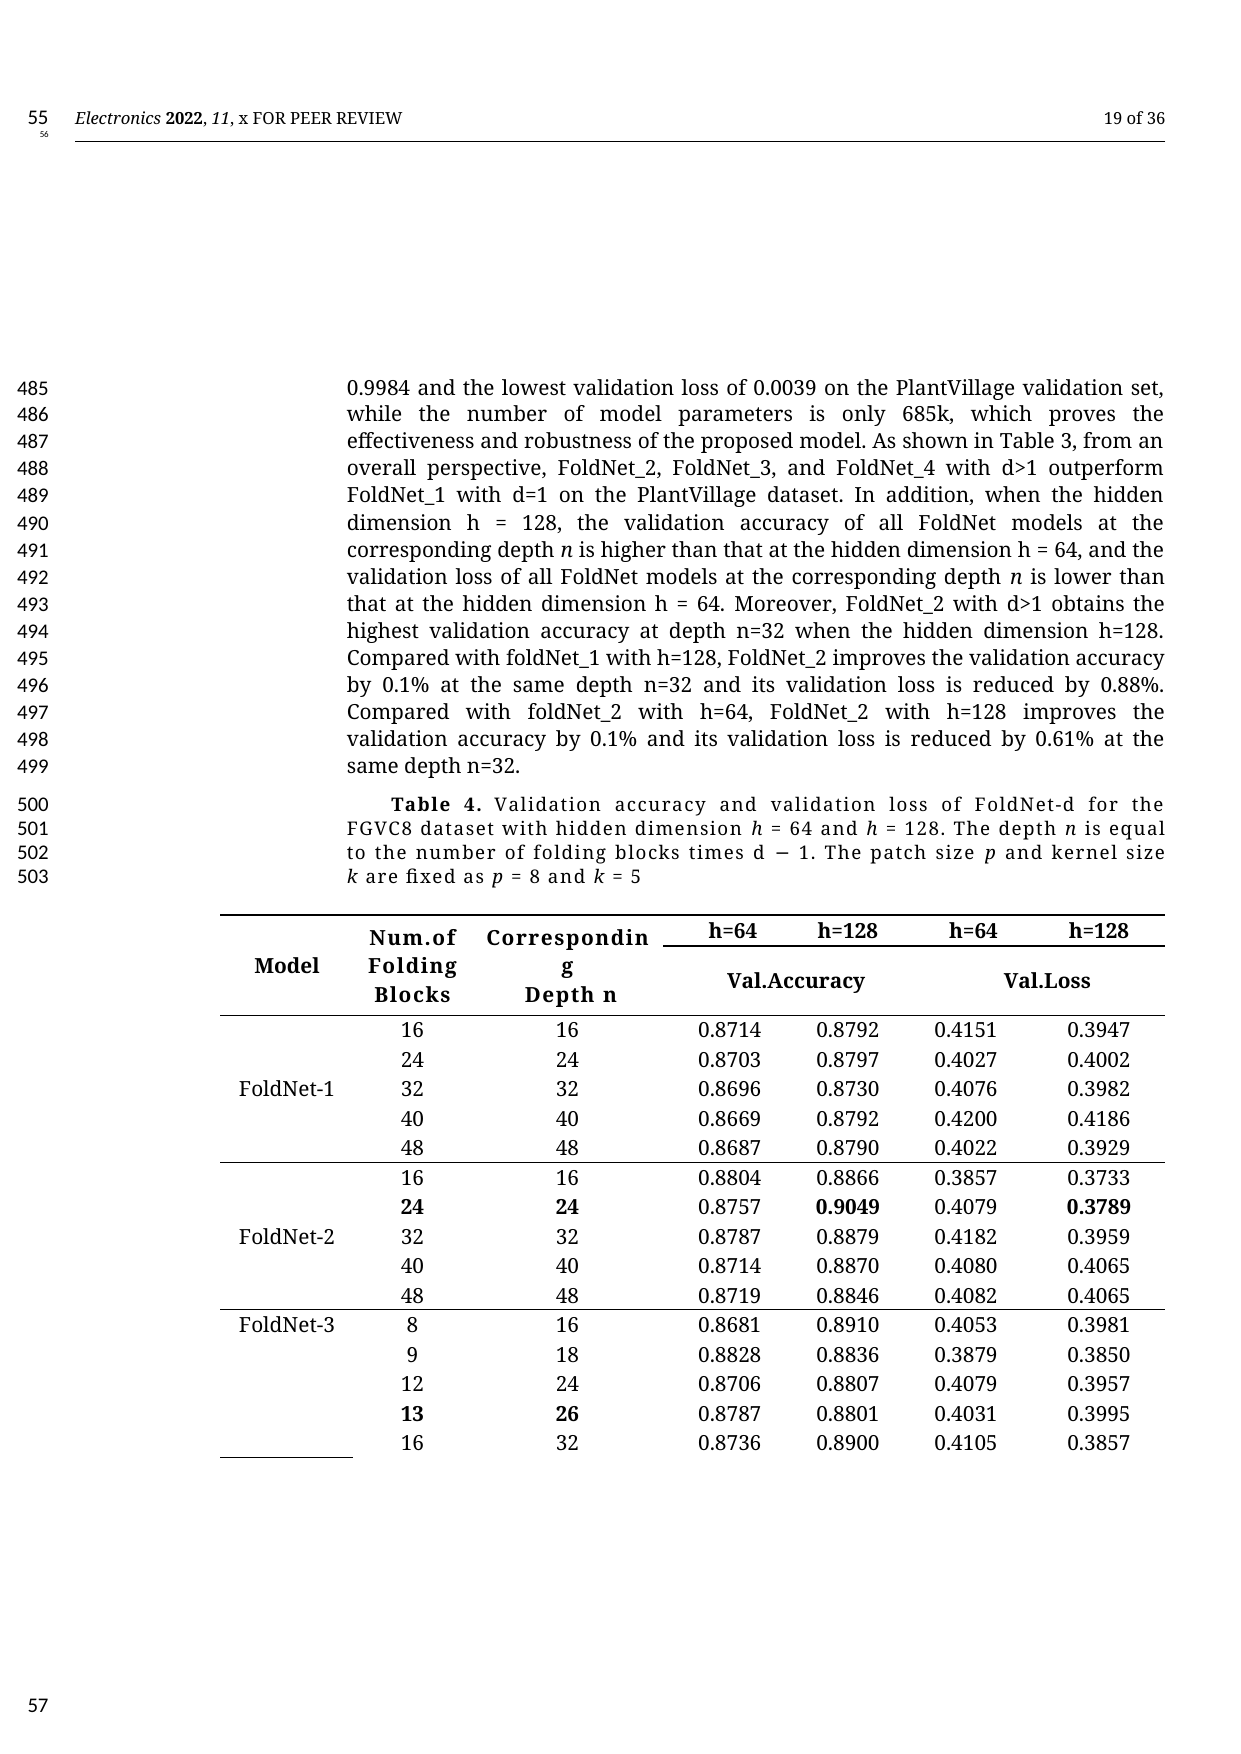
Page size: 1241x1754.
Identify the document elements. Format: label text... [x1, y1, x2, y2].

table_cell 0.3929 [1033, 1133, 1165, 1162]
table_cell 0.4027 [899, 1044, 1032, 1073]
table_cell 0.8687 [663, 1133, 796, 1162]
table_cell 8 [353, 1310, 471, 1339]
table_cell 0.8669 [663, 1103, 796, 1132]
table_cell 48 [471, 1133, 663, 1162]
table_cell 16 [471, 1163, 663, 1191]
table_cell 0.4065 [1033, 1250, 1165, 1280]
table_cell 0.3959 [1033, 1221, 1165, 1250]
table_cell 40 [471, 1103, 663, 1132]
table_cell 32 [471, 1221, 663, 1250]
table_cell 0.8836 [796, 1339, 899, 1368]
table_header h=64 [663, 916, 781, 945]
table_cell 0.8790 [796, 1133, 899, 1162]
table_cell 40 [353, 1103, 471, 1132]
table_cell 0.8714 [663, 1016, 796, 1044]
table_cell 0.8910 [796, 1310, 899, 1339]
table_cell 0.3947 [1033, 1016, 1165, 1044]
table_cell 0.8792 [796, 1016, 899, 1044]
table_cell 32 [353, 1074, 471, 1103]
table_cell 16 [471, 1016, 663, 1044]
table_cell FoldNet-2 [220, 1163, 353, 1309]
table_cell 0.3850 [1033, 1339, 1165, 1368]
table_cell 24 [353, 1044, 471, 1073]
table_cell 0.4076 [899, 1074, 1032, 1103]
table_cell 0.8757 [663, 1191, 796, 1221]
table_cell 32 [353, 1221, 471, 1250]
table_cell 40 [353, 1250, 471, 1280]
table_cell 0.3857 [1033, 1427, 1165, 1457]
table_cell 24 [353, 1191, 471, 1221]
table_header Num.of Folding Blocks [353, 916, 471, 1014]
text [347, 374, 1165, 780]
table_cell 32 [471, 1074, 663, 1103]
table_cell 0.8696 [663, 1074, 796, 1103]
table_cell 0.8706 [663, 1368, 796, 1398]
table_cell 0.3981 [1033, 1310, 1165, 1339]
table_header h=128 [1033, 916, 1165, 945]
table_cell 48 [353, 1280, 471, 1309]
table_header Corresponding Depth n [471, 916, 663, 1014]
table_cell 24 [471, 1044, 663, 1073]
table_cell 0.4079 [899, 1191, 1032, 1221]
table_cell 0.4022 [899, 1133, 1032, 1162]
table_cell 0.8807 [796, 1368, 899, 1398]
table_cell 9 [353, 1339, 471, 1368]
table_header h=128 [781, 916, 914, 945]
text Table 4. Validation accuracy and validation loss of FoldNet-d for the FGVC8 dataset with hidden dimension h = 64 and h = 128. The depth n is equal to the number of folding blocks times d − 1. The patch size p and kernel size k are fixed as p = 8 and k = 5 [347, 792, 1165, 889]
table_cell 0.8787 [663, 1398, 796, 1427]
table_cell 16 [353, 1427, 471, 1457]
table_cell Val.Loss [929, 947, 1165, 1014]
table_cell 0.4082 [899, 1280, 1032, 1309]
table_cell 0.4053 [899, 1310, 1032, 1339]
table_cell 12 [353, 1368, 471, 1398]
table_cell 0.4186 [1033, 1103, 1165, 1132]
table_cell 24 [471, 1368, 663, 1398]
table_cell 0.8801 [796, 1398, 899, 1427]
table_cell 0.4079 [899, 1368, 1032, 1398]
table_cell 0.8719 [663, 1280, 796, 1309]
table_cell 0.4065 [1033, 1280, 1165, 1309]
table_cell 0.8792 [796, 1103, 899, 1132]
table_cell 0.8714 [663, 1250, 796, 1280]
table_cell 0.4080 [899, 1250, 1032, 1280]
table_cell 0.4182 [899, 1221, 1032, 1250]
table_cell 0.3982 [1033, 1074, 1165, 1103]
table_cell 0.4200 [899, 1103, 1032, 1132]
table_cell 26 [471, 1398, 663, 1427]
table_cell 0.8804 [663, 1163, 796, 1191]
table_cell 0.8703 [663, 1044, 796, 1073]
table_header Model [220, 916, 353, 1014]
table_cell 16 [353, 1016, 471, 1044]
table_cell 0.8730 [796, 1074, 899, 1103]
table_cell 0.8870 [796, 1250, 899, 1280]
table_cell 0.4002 [1033, 1044, 1165, 1073]
table_cell 0.3789 [1033, 1191, 1165, 1221]
table_cell 0.4105 [899, 1427, 1032, 1457]
table_cell 13 [353, 1398, 471, 1427]
table_cell Val.Accuracy [663, 947, 929, 1014]
table_cell 0.8736 [663, 1427, 796, 1457]
table_cell 0.8797 [796, 1044, 899, 1073]
table_cell FoldNet-1 [220, 1016, 353, 1162]
table_cell 0.8846 [796, 1280, 899, 1309]
table_cell 0.3995 [1033, 1398, 1165, 1427]
table_cell 16 [471, 1310, 663, 1339]
table_cell 48 [471, 1280, 663, 1309]
table_cell 16 [353, 1163, 471, 1191]
table_cell 0.3857 [899, 1163, 1032, 1191]
table_cell 32 [471, 1427, 663, 1457]
table_cell 0.8866 [796, 1163, 899, 1191]
table_cell 0.8681 [663, 1310, 796, 1339]
table_header h=64 [914, 916, 1032, 945]
table_cell 18 [471, 1339, 663, 1368]
table_cell 0.8828 [663, 1339, 796, 1368]
table_cell 0.3957 [1033, 1368, 1165, 1398]
table_cell 24 [471, 1191, 663, 1221]
table_cell 0.8900 [796, 1427, 899, 1457]
table_cell 48 [353, 1133, 471, 1162]
table_cell 0.3879 [899, 1339, 1032, 1368]
table_cell 0.4151 [899, 1016, 1032, 1044]
table_cell 0.8879 [796, 1221, 899, 1250]
table_cell 40 [471, 1250, 663, 1280]
table_cell 0.9049 [796, 1191, 899, 1221]
table_cell 0.3733 [1033, 1163, 1165, 1191]
table_cell 0.8787 [663, 1221, 796, 1250]
table_cell 0.4031 [899, 1398, 1032, 1427]
table_cell FoldNet-3 [220, 1310, 353, 1457]
